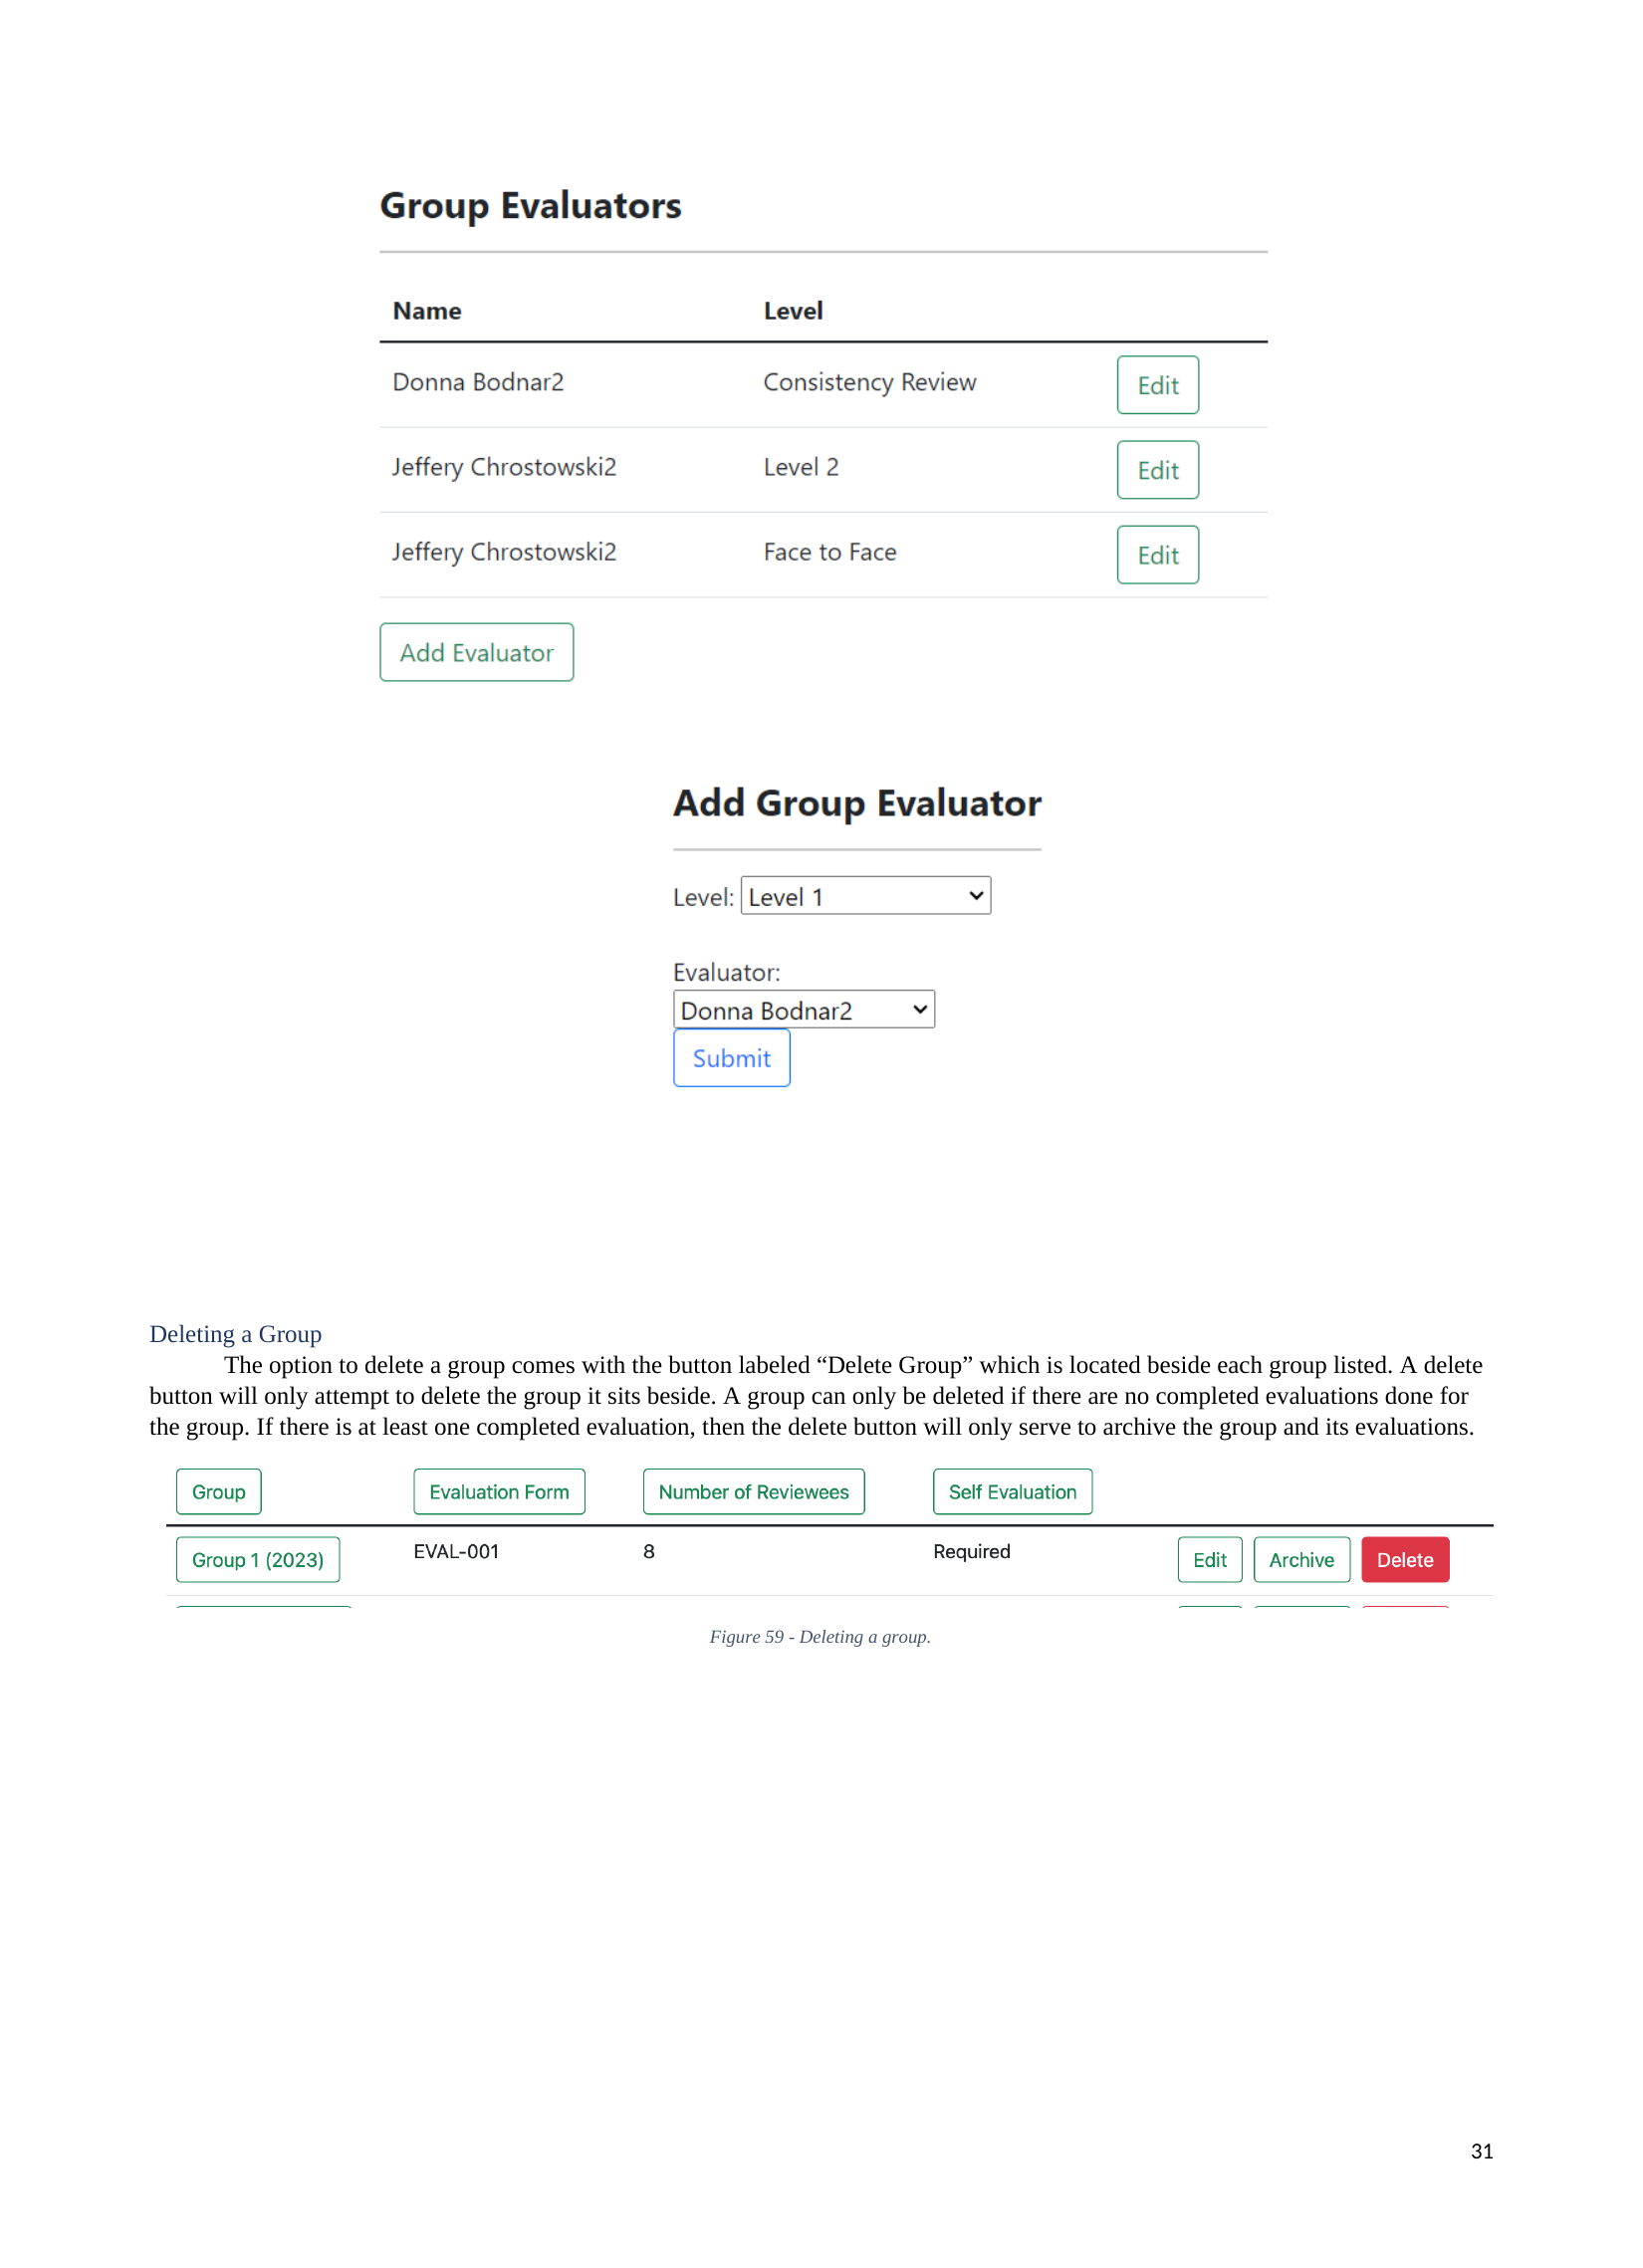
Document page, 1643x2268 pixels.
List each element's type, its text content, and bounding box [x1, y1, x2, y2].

subtitle Deleting a Group [149, 1319, 1494, 1348]
text Figure 59 - Deleting a group. [149, 1626, 1494, 1648]
picture [377, 149, 1340, 718]
picture [149, 1459, 1494, 1608]
picture [592, 735, 1125, 1136]
text The option to delete a group comes with the button labeled “Delete Group” which is located beside each group listed. A delete button will only attempt to delete the group it sits beside. A group can only be deleted if there are no completed evaluations done for the group. If there is at least one completed evaluation, then the delete button will only serve to archive the group and its evaluations. [149, 1350, 1494, 1441]
